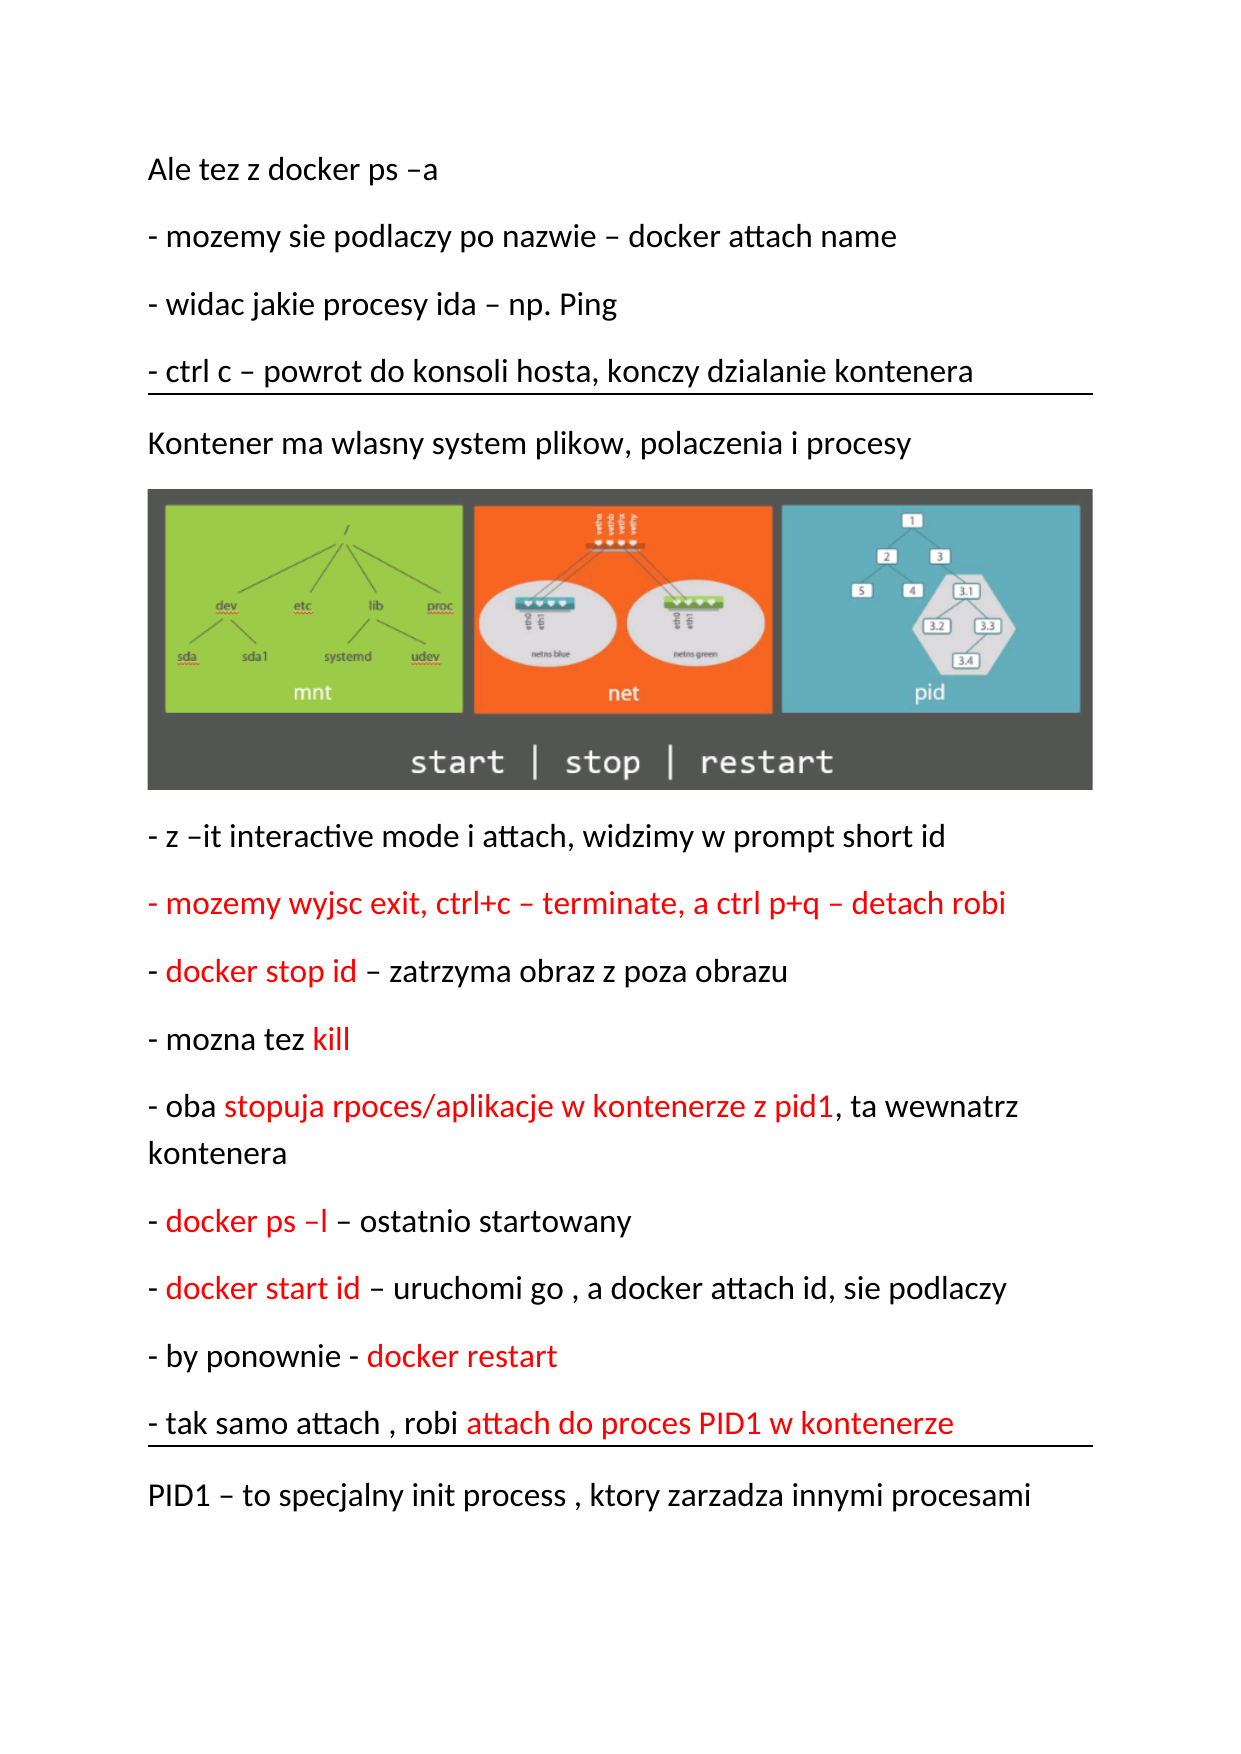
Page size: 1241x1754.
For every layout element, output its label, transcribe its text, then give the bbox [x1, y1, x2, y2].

text - tak samo attach , robi attach do proces PID1 w kontenerze [148, 1402, 1093, 1445]
text - mozna tez kill [148, 1018, 1093, 1058]
text - mozemy wyjsc exit, ctrl+c – terminate, a ctrl p+q – detach robi [148, 882, 1093, 923]
text Kontener ma wlasny system plikow, polaczenia i procesy [148, 422, 1093, 462]
text - widac jakie procesy ida – np. Ping [148, 283, 1093, 323]
text - mozemy sie podlaczy po nazwie – docker attach name [148, 215, 1093, 256]
text - by ponownie - docker restart [148, 1335, 1093, 1376]
text - oba stopuja rpoces/aplikacje w kontenerze z pid1, ta wewnatrz kontenera [148, 1085, 1093, 1173]
text - ctrl c – powrot do konsoli hosta, konczy dzialanie kontenera [148, 350, 1093, 393]
text - z –it interactive mode i attach, widzimy w prompt short id [148, 815, 1093, 856]
text - docker stop id – zatrzyma obraz z poza obrazu [148, 950, 1093, 991]
text - docker ps –l – ostatnio startowany [148, 1199, 1093, 1240]
text PID1 – to specjalny init process , ktory zarzadza innymi procesami [148, 1474, 1093, 1514]
picture [147, 489, 1093, 790]
text Ale tez z docker ps –a [148, 148, 1093, 188]
text - docker start id – uruchomi go , a docker attach id, sie podlaczy [148, 1267, 1093, 1308]
